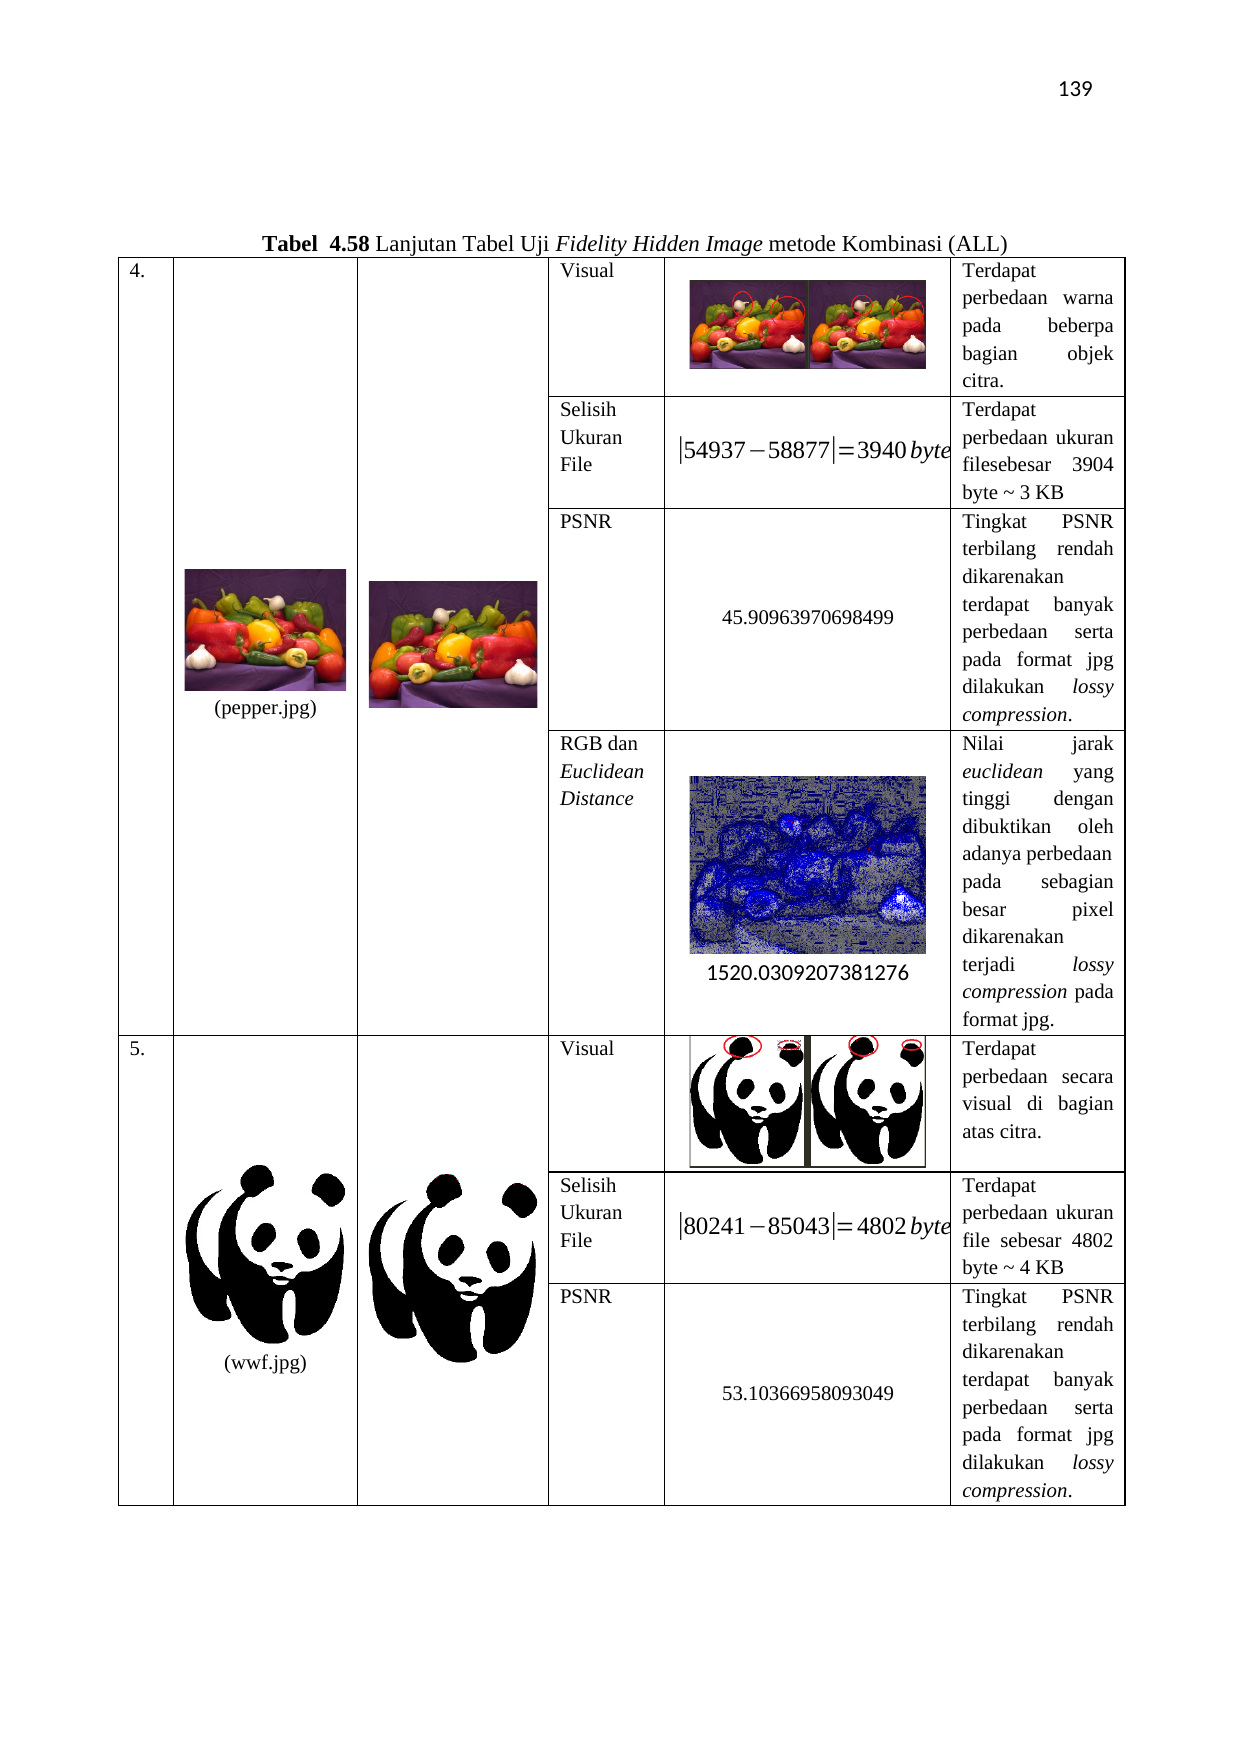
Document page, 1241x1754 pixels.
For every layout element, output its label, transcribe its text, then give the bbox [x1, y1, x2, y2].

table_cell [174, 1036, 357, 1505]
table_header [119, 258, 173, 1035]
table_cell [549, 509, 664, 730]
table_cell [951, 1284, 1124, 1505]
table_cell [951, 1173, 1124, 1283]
picture [368, 581, 538, 708]
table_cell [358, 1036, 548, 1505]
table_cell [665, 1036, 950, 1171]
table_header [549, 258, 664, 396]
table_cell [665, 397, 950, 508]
text Tabel 4.54 Lanjutan Tabel Uji Fidelity Hidden Image metode Kombinasi (ALL) [177, 230, 1092, 257]
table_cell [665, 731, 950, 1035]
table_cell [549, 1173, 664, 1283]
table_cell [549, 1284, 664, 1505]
picture [368, 1172, 538, 1365]
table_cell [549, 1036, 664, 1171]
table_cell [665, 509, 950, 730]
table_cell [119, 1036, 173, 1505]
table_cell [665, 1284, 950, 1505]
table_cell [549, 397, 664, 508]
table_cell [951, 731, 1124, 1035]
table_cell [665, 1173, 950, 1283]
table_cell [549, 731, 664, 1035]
picture [689, 1036, 926, 1168]
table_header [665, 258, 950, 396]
picture [184, 569, 347, 691]
picture [689, 280, 926, 369]
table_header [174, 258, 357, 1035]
picture [689, 776, 926, 954]
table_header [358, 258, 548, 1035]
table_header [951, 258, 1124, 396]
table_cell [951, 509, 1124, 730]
picture [185, 1163, 345, 1346]
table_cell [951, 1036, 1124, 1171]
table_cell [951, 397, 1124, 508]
